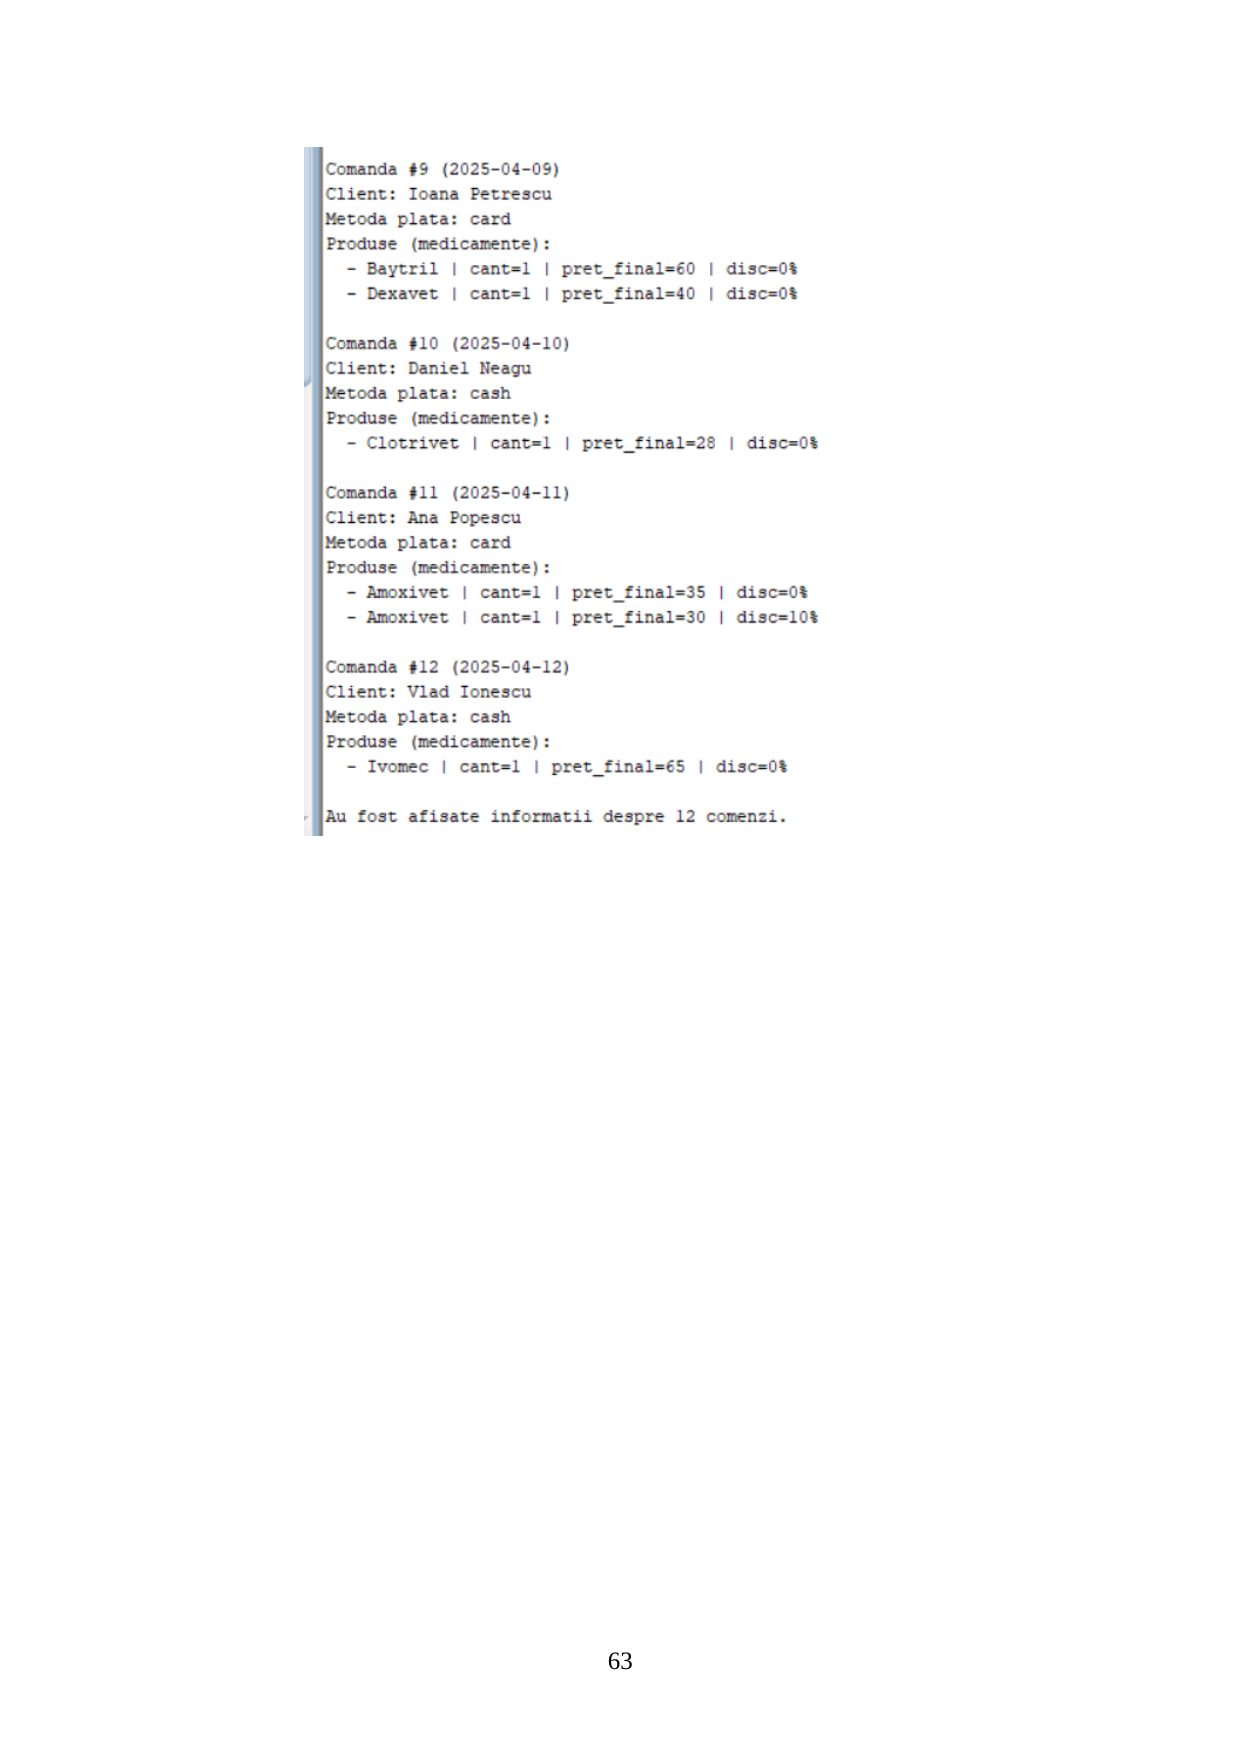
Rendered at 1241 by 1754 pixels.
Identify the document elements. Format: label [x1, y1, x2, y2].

picture [304, 147, 937, 836]
